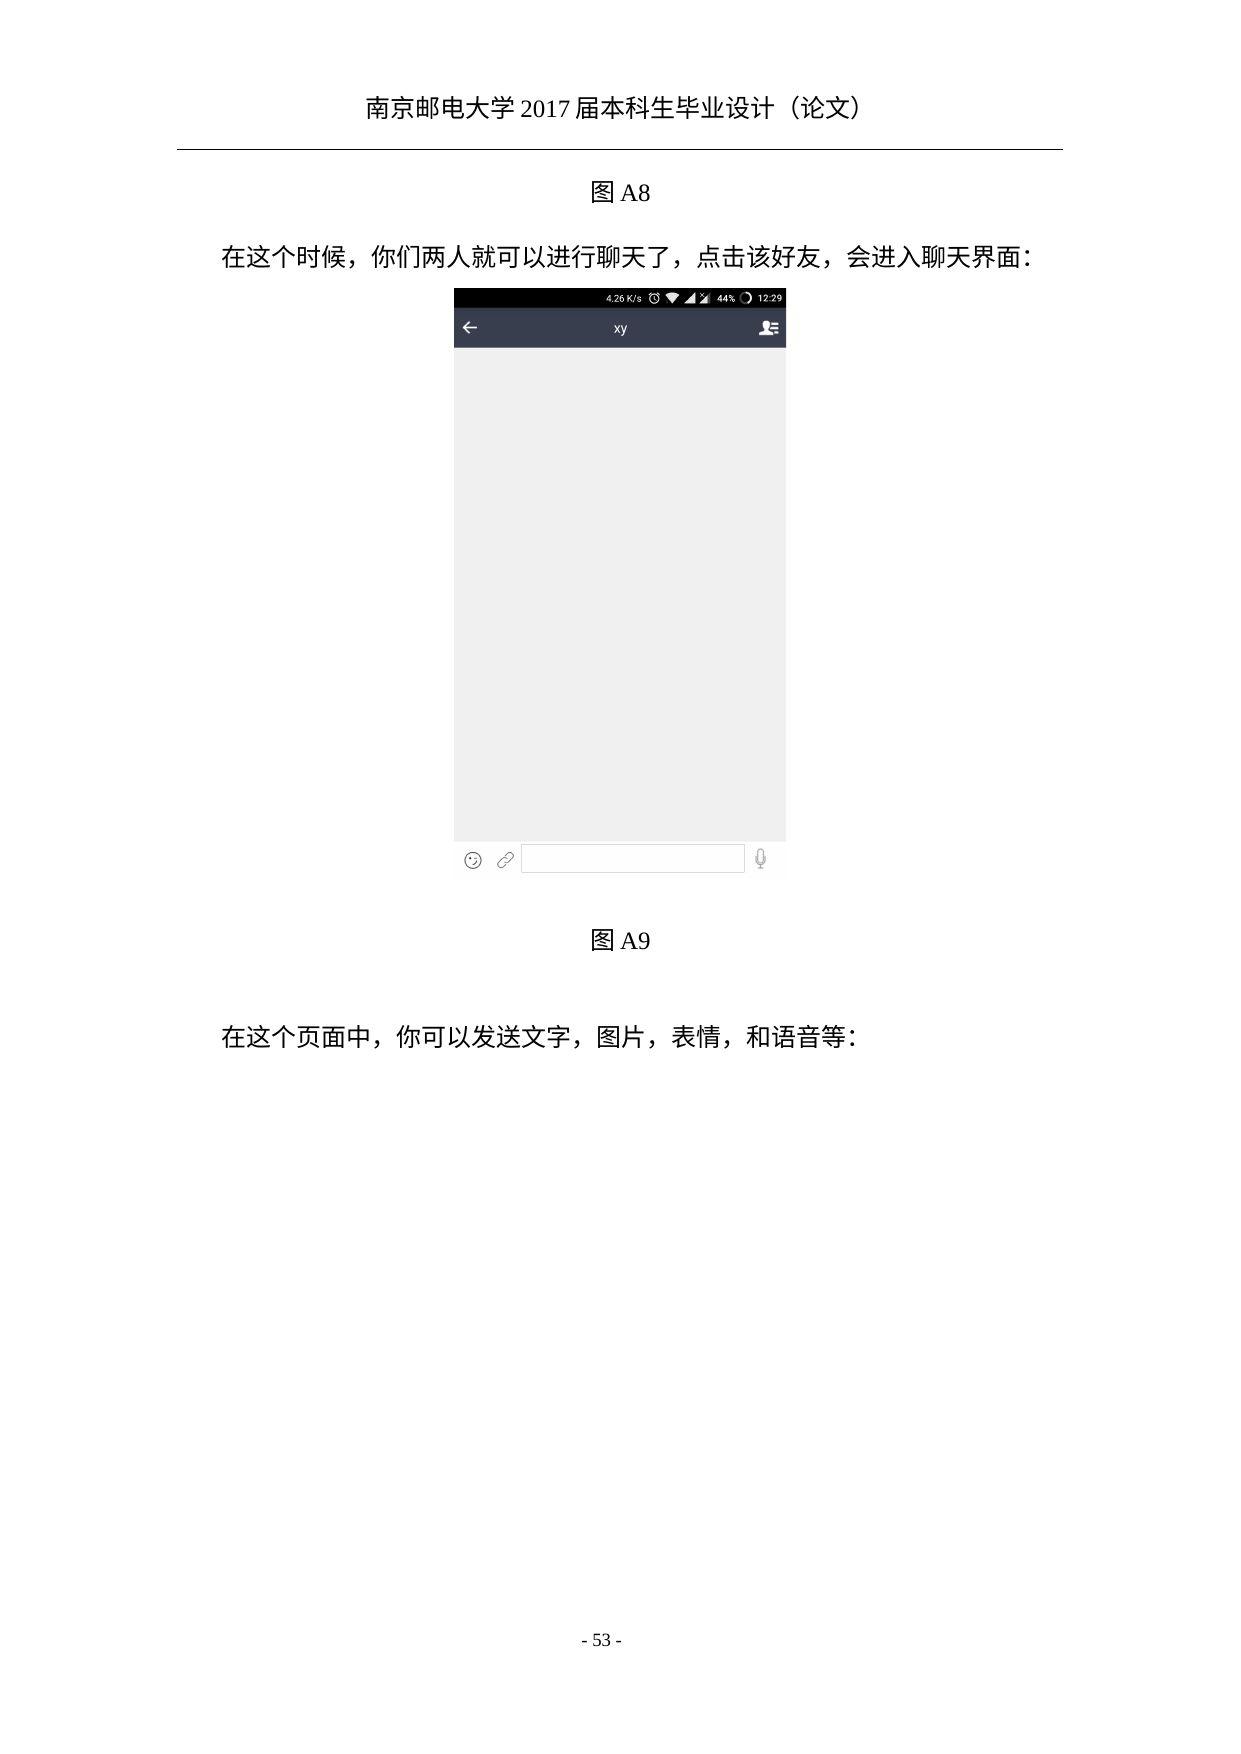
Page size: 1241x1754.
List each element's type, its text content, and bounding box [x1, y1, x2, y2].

text 在这个页面中，你可以发送文字，图片，表情，和语音等： [177, 1003, 1063, 1068]
text 图A9 [177, 906, 1063, 971]
picture [454, 288, 787, 879]
text 在这个时候，你们两人就可以进行聊天了，点击该好友，会进入聊天界面： [177, 223, 1063, 288]
text 图A8 [177, 158, 1063, 223]
